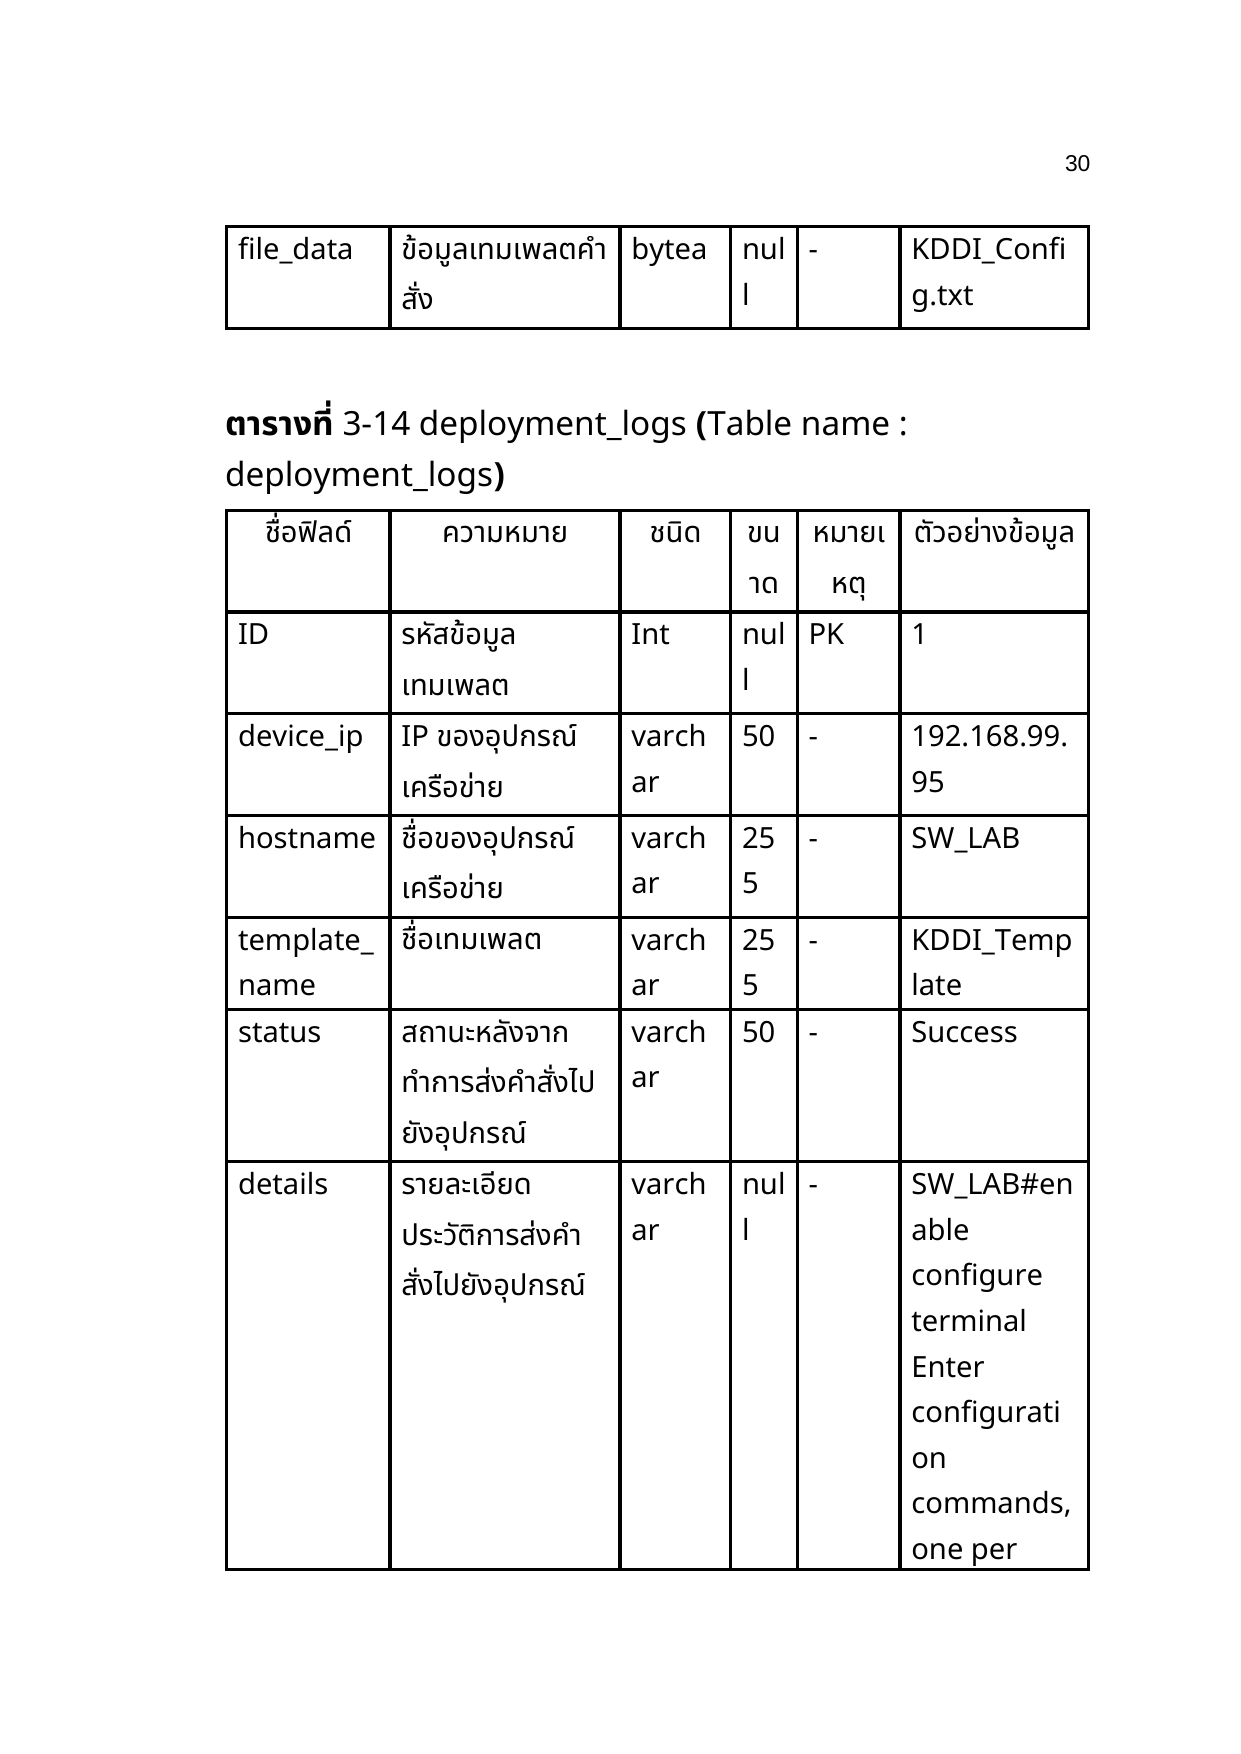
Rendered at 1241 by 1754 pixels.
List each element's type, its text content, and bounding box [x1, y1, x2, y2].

table_header ตัวอย่างข้อมูล [902, 512, 1087, 610]
table_cell null [732, 614, 796, 712]
table_cell hostname [228, 817, 388, 916]
table_cell 1 [902, 614, 1087, 712]
table_cell ชื่อของอุปกรณ์เครือข่าย [392, 817, 618, 916]
table_header ขนาด [732, 512, 796, 610]
table_cell - [799, 1011, 898, 1160]
table_cell SW_LAB [902, 817, 1087, 916]
table_cell file_data [228, 228, 388, 327]
table_cell varchar [622, 715, 729, 814]
table_cell Int [622, 614, 729, 712]
table_cell - [799, 1163, 898, 1568]
table_cell Success [902, 1011, 1087, 1160]
table_cell varchar [622, 919, 729, 1008]
table_cell ข้อมูลเทมเพลตคำสั่ง [392, 228, 618, 327]
text ตารางที่ 3-14 deployment_logs (Table name : deployment_logs) [225, 400, 1090, 496]
table_header ความหมาย [392, 512, 618, 610]
table_cell 50 [732, 1011, 796, 1160]
table_header หมายเหตุ [799, 512, 898, 610]
table_cell varchar [622, 1011, 729, 1160]
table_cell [902, 1163, 1087, 1568]
table_cell สถานะหลังจากทำการส่งคำสั่งไปยังอุปกรณ์ [392, 1011, 618, 1160]
table_cell PK [799, 614, 898, 712]
table_cell null [732, 228, 796, 327]
table_cell 255 [732, 919, 796, 1008]
table_cell ID [228, 614, 388, 712]
table_cell varchar [622, 817, 729, 916]
table_cell null [732, 1163, 796, 1568]
table_cell รหัสข้อมูลเทมเพลต [392, 614, 618, 712]
table_cell 192.168.99.95 [902, 715, 1087, 814]
table_cell 50 [732, 715, 796, 814]
table_cell details [228, 1163, 388, 1568]
table_cell - [799, 817, 898, 916]
table_header ชื่อฟิลด์ [228, 512, 388, 610]
table_cell KDDI_Config.txt [902, 228, 1087, 327]
table_cell ชื่อเทมเพลต [392, 919, 618, 1008]
table_cell IP ของอุปกรณ์เครือข่าย [392, 715, 618, 814]
table_cell varchar [622, 1163, 729, 1568]
table_cell KDDI_Template [902, 919, 1087, 1008]
table_cell template_name [228, 919, 388, 1008]
table_cell - [799, 228, 898, 327]
table_cell - [799, 919, 898, 1008]
table_cell - [799, 715, 898, 814]
table_cell device_ip [228, 715, 388, 814]
table_cell status [228, 1011, 388, 1160]
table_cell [392, 1163, 618, 1568]
table_cell bytea [622, 228, 729, 327]
table_cell 255 [732, 817, 796, 916]
table_header ชนิด [622, 512, 729, 610]
